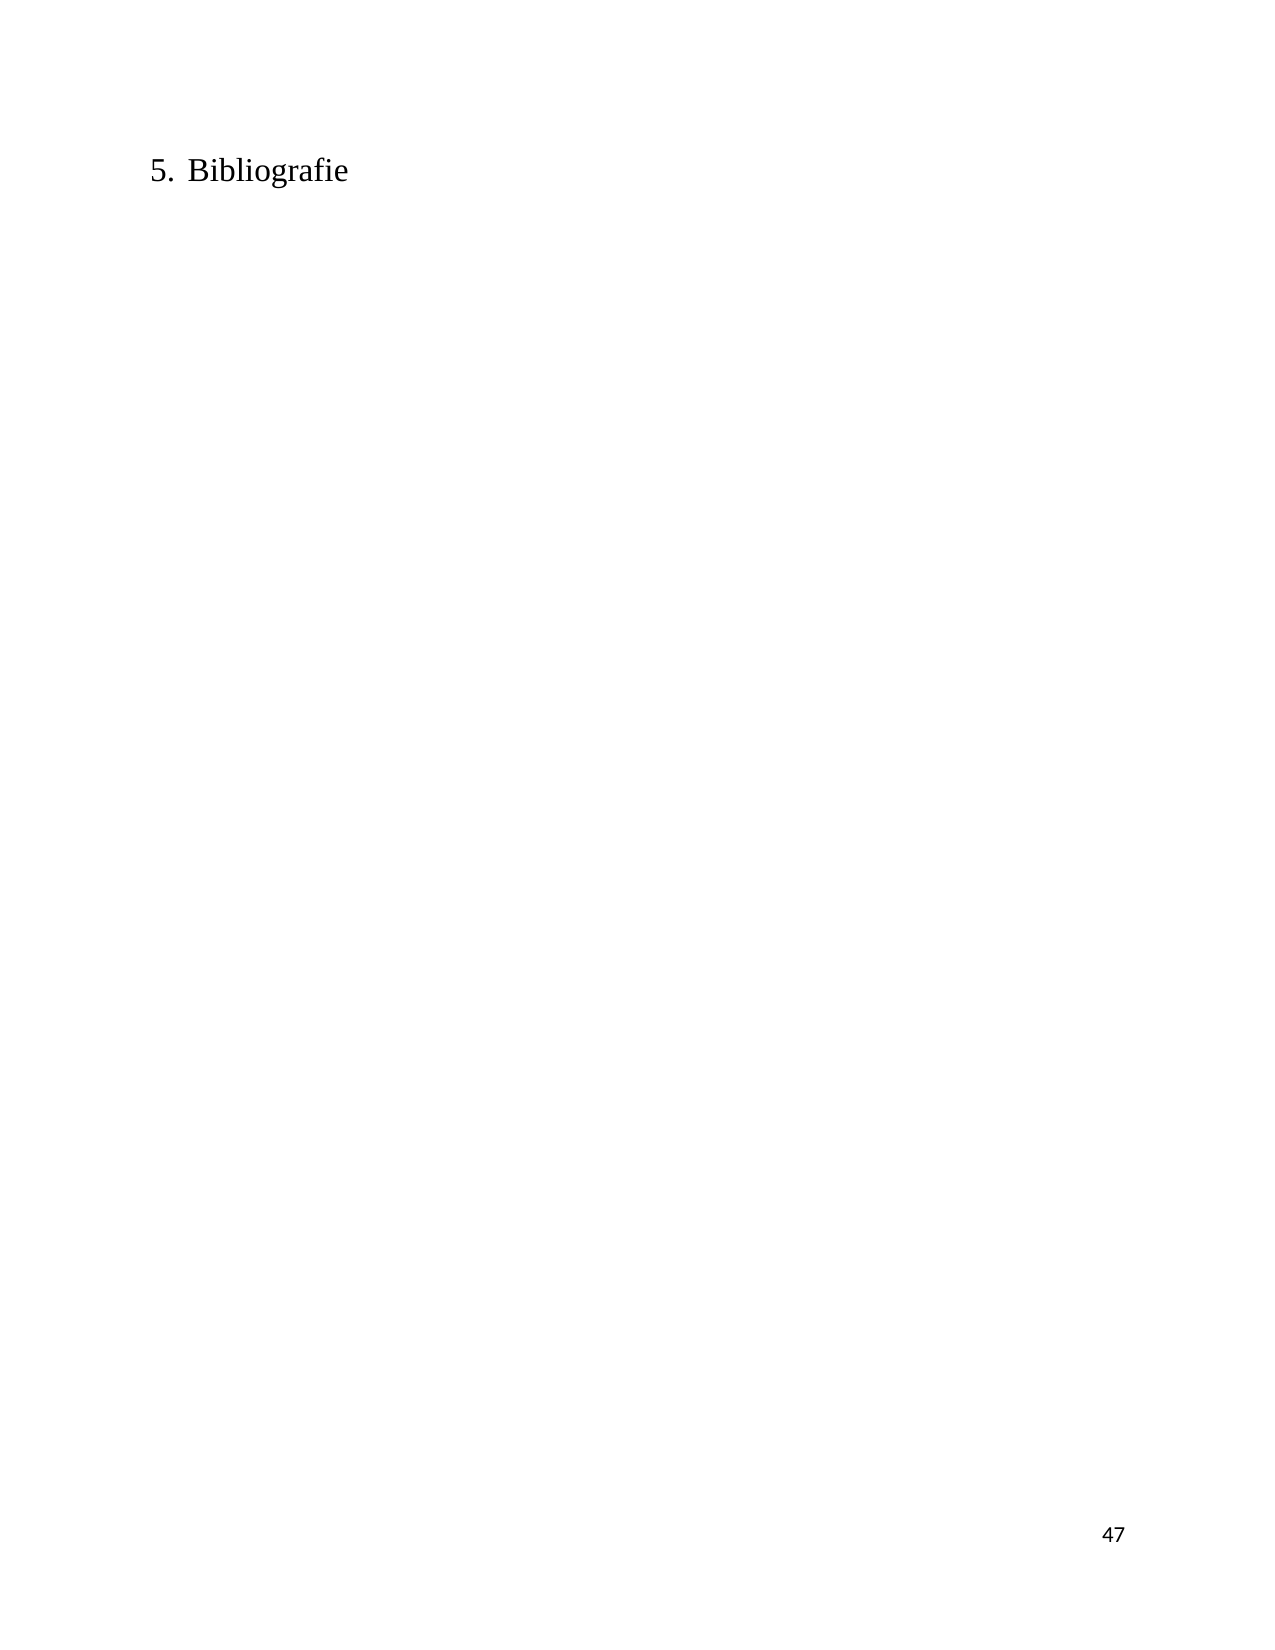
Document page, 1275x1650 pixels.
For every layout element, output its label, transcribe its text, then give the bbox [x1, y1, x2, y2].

subtitle Bibliografie [150, 150, 1125, 188]
